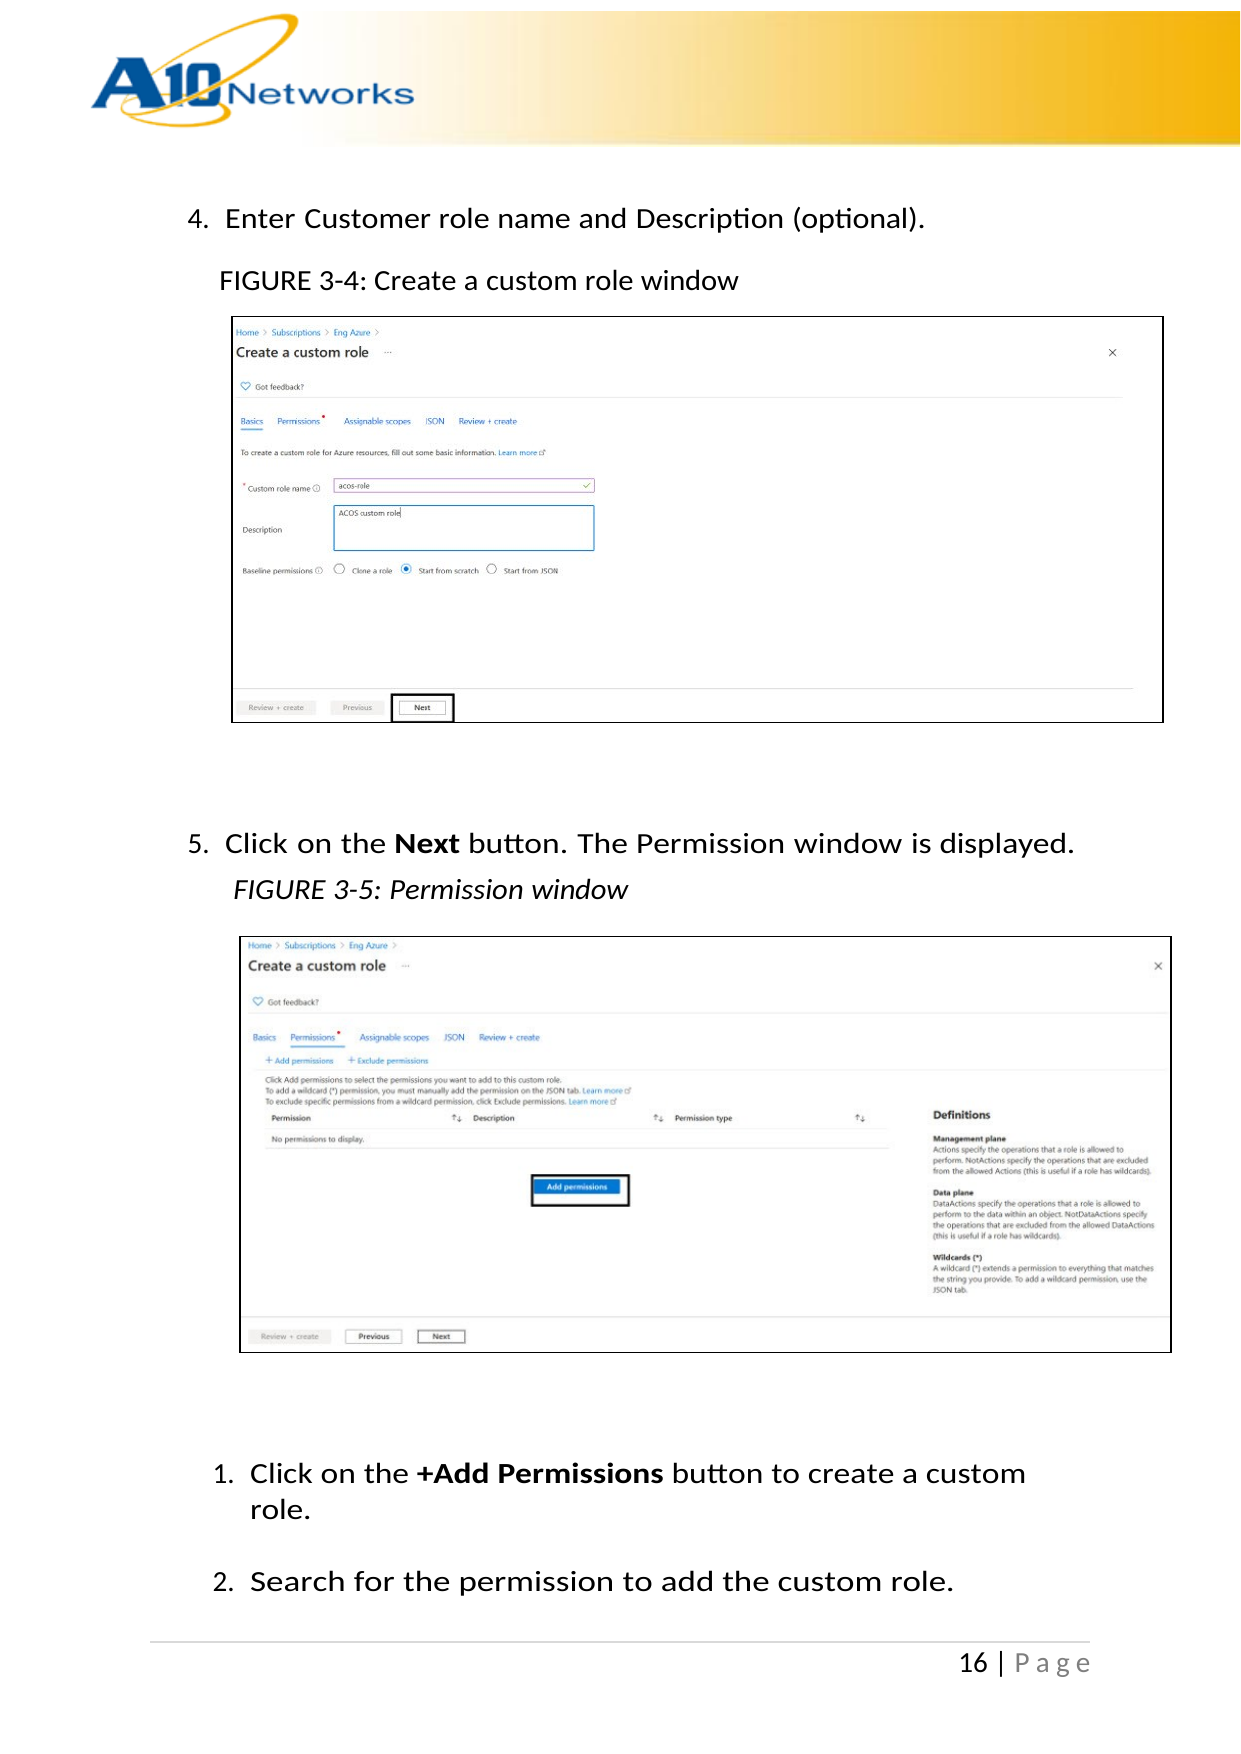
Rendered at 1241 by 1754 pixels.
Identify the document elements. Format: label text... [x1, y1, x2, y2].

list Click on the +Add Permissions button to create a custom role. [212, 1455, 1090, 1526]
text FIGURE 3-4: Create a custom role window [212, 262, 1090, 297]
list Click on the Next button. The Permission window is displayed. [187, 825, 1090, 861]
list Search for the permission to add the custom role. [212, 1563, 1090, 1598]
text FIGURE 3-5: Permission window [212, 871, 1090, 907]
picture [233, 325, 1138, 722]
picture [241, 937, 1170, 1346]
list Enter Customer role name and Description (optional). [187, 200, 1090, 236]
picture [0, 11, 1241, 147]
